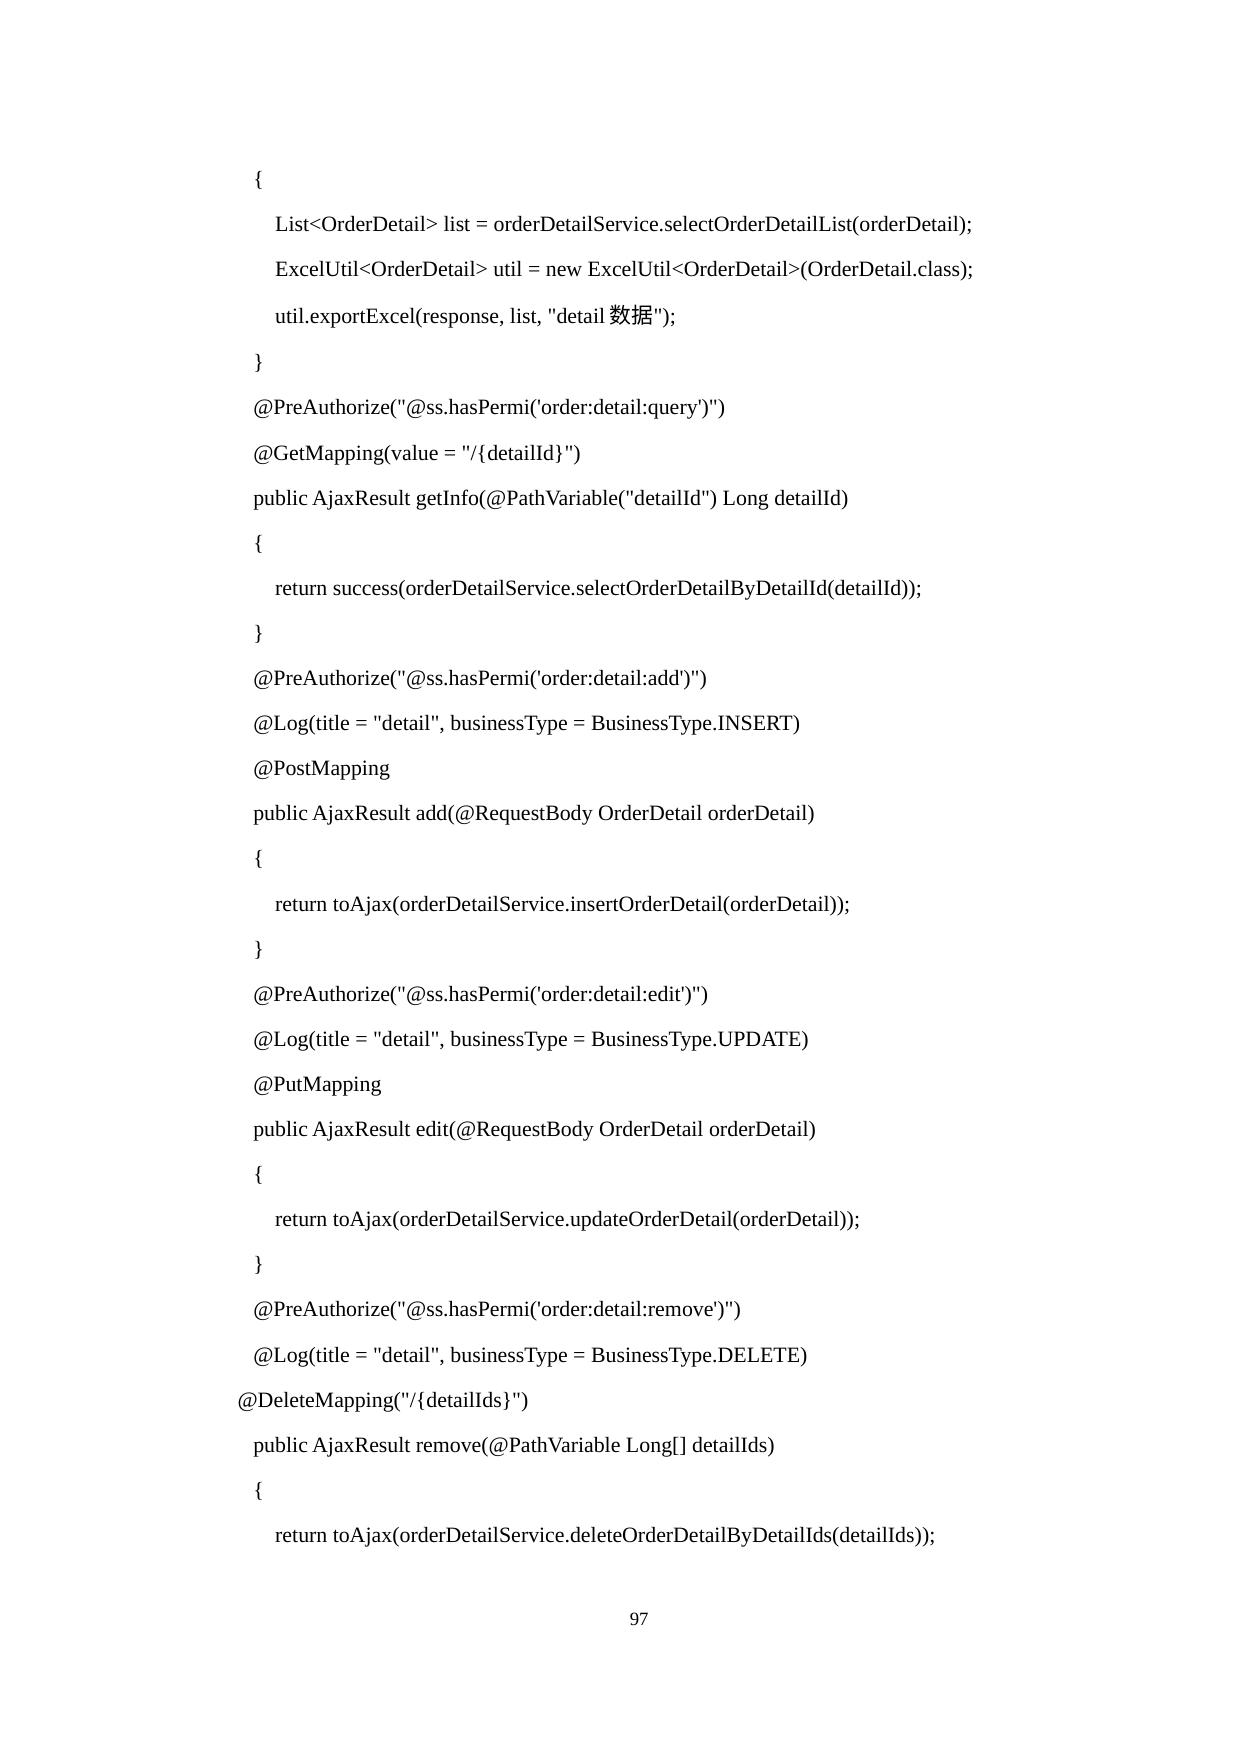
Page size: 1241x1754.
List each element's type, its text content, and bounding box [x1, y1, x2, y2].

text @Log(title = "detail", businessType = BusinessType.INSERT) [187, 706, 1053, 739]
text List<OrderDetail> list = orderDetailService.selectOrderDetailList(orderDetail); [187, 207, 1053, 239]
text @PreAuthorize("@ss.hasPermi('order:detail:edit')") [187, 977, 1053, 1009]
text @GetMapping(value = "/{detailId}") [187, 436, 1053, 468]
text @Log(title = "detail", businessType = BusinessType.DELETE) [187, 1338, 1053, 1370]
text return success(orderDetailService.selectOrderDetailByDetailId(detailId)); [187, 571, 1053, 604]
text } [187, 1248, 1053, 1280]
text public AjaxResult edit(@RequestBody OrderDetail orderDetail) [187, 1112, 1053, 1145]
text @PreAuthorize("@ss.hasPermi('order:detail:query')") [187, 391, 1053, 423]
text { [187, 842, 1053, 874]
text { [187, 526, 1053, 558]
text @DeleteMapping("/{detailIds}") [187, 1383, 1053, 1416]
text { [187, 1157, 1053, 1190]
text @PreAuthorize("@ss.hasPermi('order:detail:add')") [187, 661, 1053, 694]
text } [187, 932, 1053, 964]
text } [187, 346, 1053, 378]
text return toAjax(orderDetailService.updateOrderDetail(orderDetail)); [187, 1203, 1053, 1235]
text public AjaxResult remove(@PathVariable Long[] detailIds) [187, 1428, 1053, 1461]
text return toAjax(orderDetailService.deleteOrderDetailByDetailIds(detailIds)); [187, 1518, 1053, 1551]
text @Log(title = "detail", businessType = BusinessType.UPDATE) [187, 1022, 1053, 1055]
text } [187, 616, 1053, 649]
text @PreAuthorize("@ss.hasPermi('order:detail:remove')") [187, 1293, 1053, 1325]
text return toAjax(orderDetailService.insertOrderDetail(orderDetail)); [187, 887, 1053, 919]
text ExcelUtil<OrderDetail> util = new ExcelUtil<OrderDetail>(OrderDetail.class); [187, 252, 1053, 285]
text public AjaxResult getInfo(@PathVariable("detailId") Long detailId) [187, 481, 1053, 513]
text { [187, 162, 1053, 194]
text { [187, 1473, 1053, 1506]
text @PutMapping [187, 1067, 1053, 1100]
text public AjaxResult add(@RequestBody OrderDetail orderDetail) [187, 797, 1053, 829]
text util.exportExcel(response, list, "detail数据"); [187, 297, 1053, 330]
text @PostMapping [187, 752, 1053, 784]
